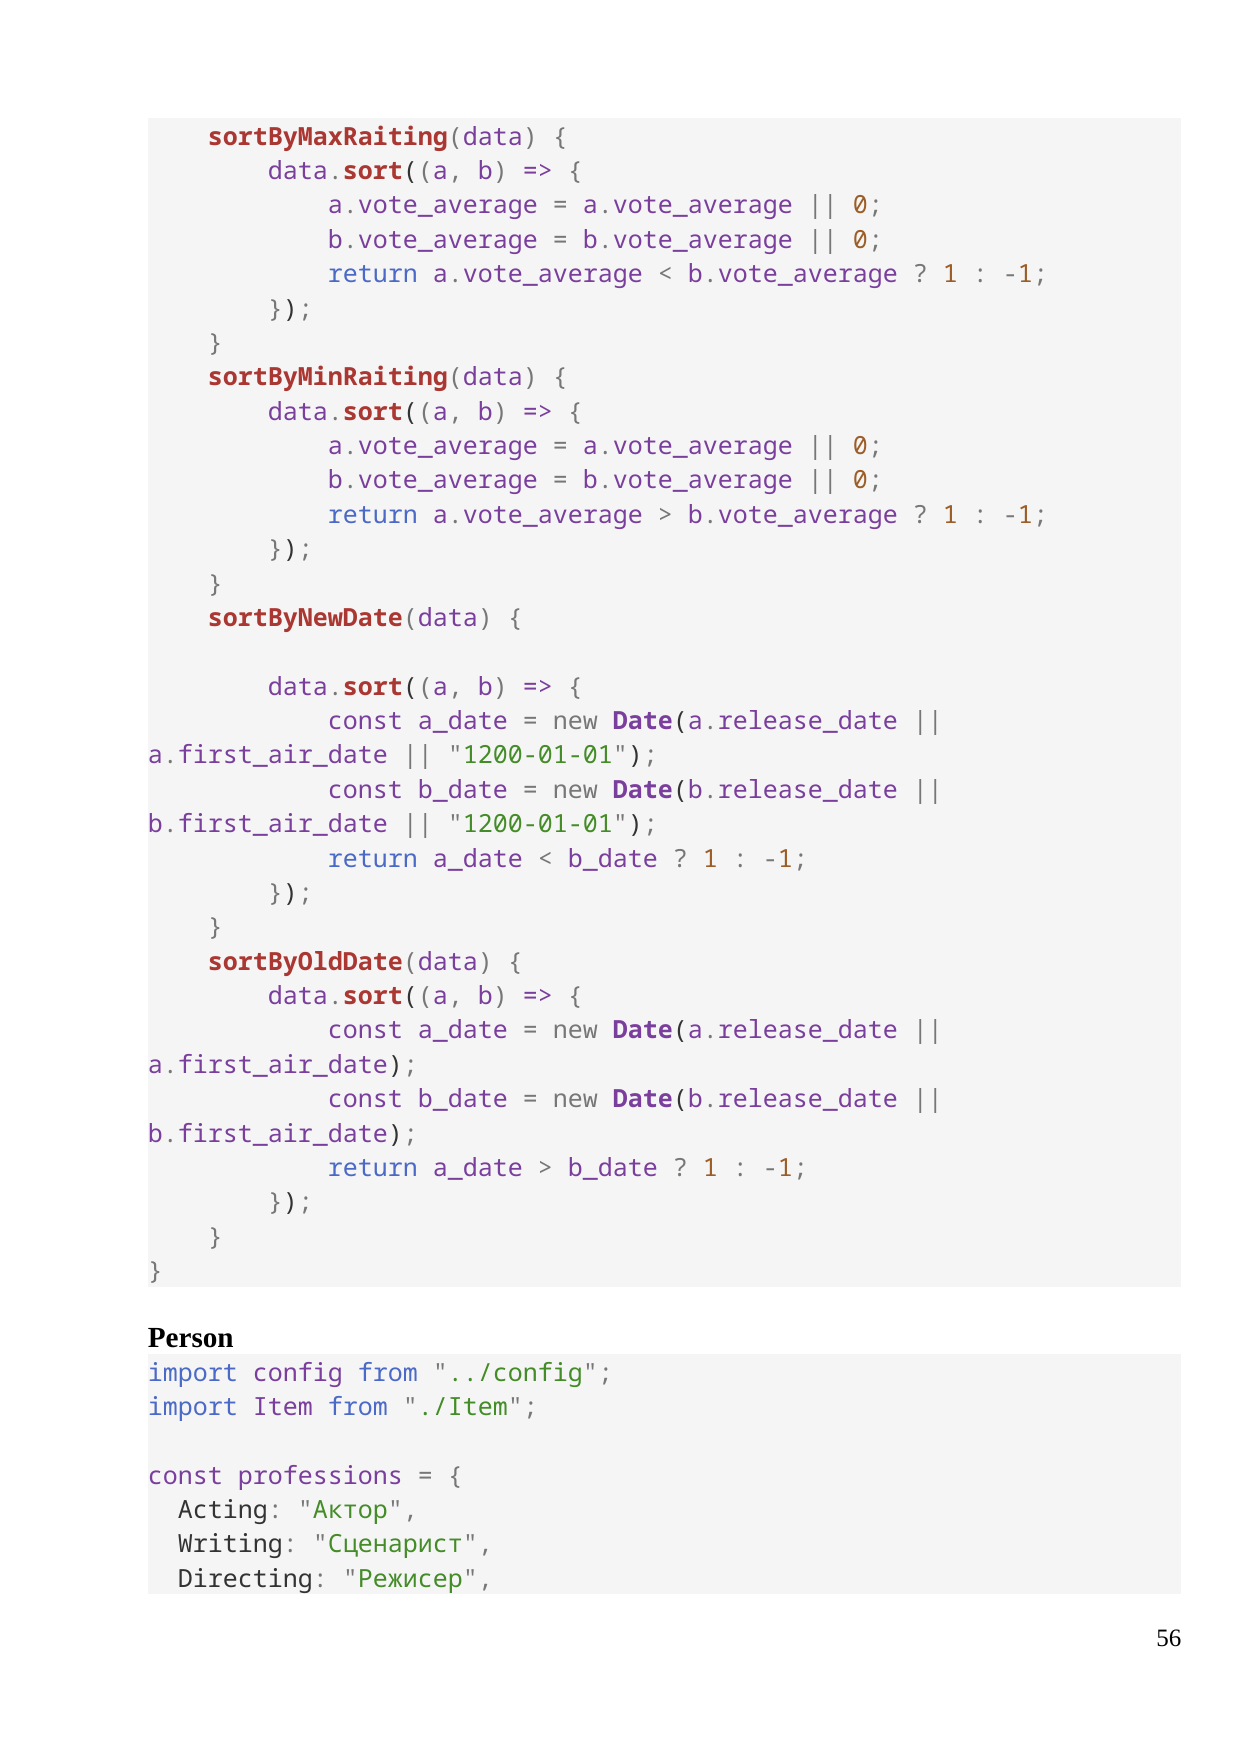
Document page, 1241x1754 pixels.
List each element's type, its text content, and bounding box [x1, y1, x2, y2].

text } [148, 1252, 1181, 1287]
text data.sort((a, b) => { [148, 393, 1181, 427]
text import Item from "./Item"; [148, 1388, 1181, 1423]
text }); [148, 531, 1181, 565]
text }); [148, 290, 1181, 324]
text data.sort((a, b) => { [148, 977, 1181, 1012]
text a.vote_average = a.vote_average || 0; [148, 187, 1181, 221]
text const b_date = new Date(b.release_date || b.first_air_date || "1200-01-01"); [148, 771, 1181, 840]
text return a_date > b_date ? 1 : -1; [148, 1149, 1181, 1184]
text return a.vote_average > b.vote_average ? 1 : -1; [148, 496, 1181, 531]
text const a_date = new Date(a.release_date || a.first_air_date || "1200-01-01"); [148, 702, 1181, 771]
text } [148, 909, 1181, 943]
text const a_date = new Date(a.release_date || a.first_air_date); [148, 1012, 1181, 1081]
text }); [148, 1184, 1181, 1218]
text import config from "../config"; [148, 1354, 1181, 1388]
text b.vote_average = b.vote_average || 0; [148, 221, 1181, 256]
text data.sort((a, b) => { [148, 152, 1181, 187]
text sortByMaxRaiting(data) { [148, 118, 1181, 152]
text const b_date = new Date(b.release_date || b.first_air_date); [148, 1081, 1181, 1149]
text sortByNewDate(data) { [148, 599, 1181, 634]
text sortByOldDate(data) { [148, 943, 1181, 977]
text } [148, 1218, 1181, 1252]
text Person [148, 1320, 1181, 1354]
text sortByMinRaiting(data) { [148, 359, 1181, 393]
text } [148, 565, 1181, 599]
text b.vote_average = b.vote_average || 0; [148, 462, 1181, 496]
text } [148, 324, 1181, 359]
text Writing: "Сценарист", [148, 1526, 1181, 1560]
text return a_date < b_date ? 1 : -1; [148, 840, 1181, 874]
text Directing: "Режисер", [148, 1560, 1181, 1594]
text a.vote_average = a.vote_average || 0; [148, 427, 1181, 462]
text Acting: "Актор", [148, 1491, 1181, 1526]
text }); [148, 874, 1181, 909]
text data.sort((a, b) => { [148, 668, 1181, 702]
text return a.vote_average < b.vote_average ? 1 : -1; [148, 256, 1181, 290]
text const professions = { [148, 1457, 1181, 1491]
